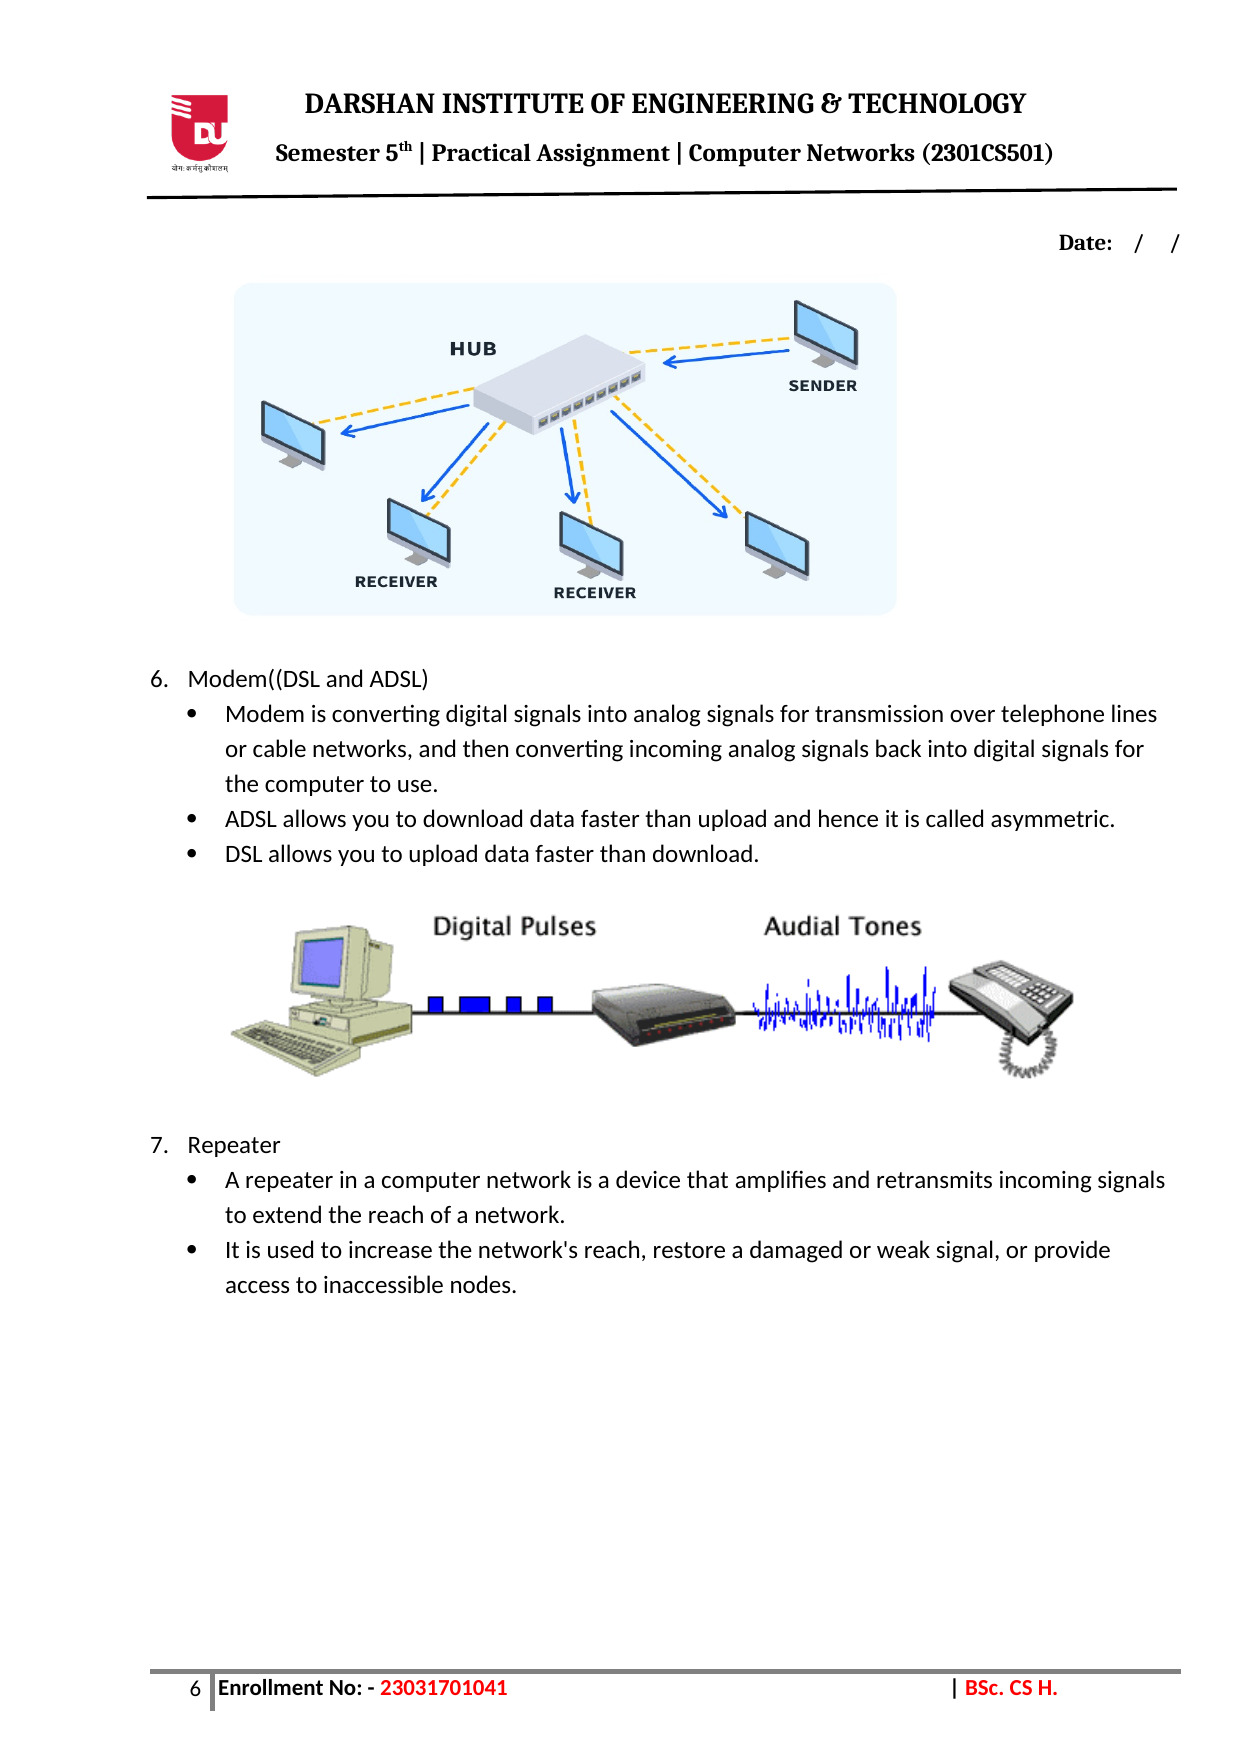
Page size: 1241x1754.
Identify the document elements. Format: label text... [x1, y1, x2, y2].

picture [150, 70, 242, 196]
picture [225, 908, 1086, 1091]
list Repeater [150, 1129, 1181, 1160]
list Modem is converting digital signals into analog signals for transmission over telephone lines or cable networks, and then converting incoming analog signals back into digital signals for the computer to use. [187, 698, 1181, 798]
list Modem((DSL and ADSL) [150, 663, 1181, 693]
list ADSL allows you to download data faster than upload and hence it is called asymmetric. [187, 803, 1181, 833]
list A repeater in a computer network is a device that amplifies and retransmits incoming signals to extend the reach of a network. [187, 1164, 1181, 1230]
picture [225, 273, 905, 624]
list It is used to increase the network's reach, restore a damaged or weak signal, or provide access to inaccessible nodes. [187, 1234, 1181, 1300]
list DSL allows you to upload data faster than download. [187, 838, 1181, 868]
